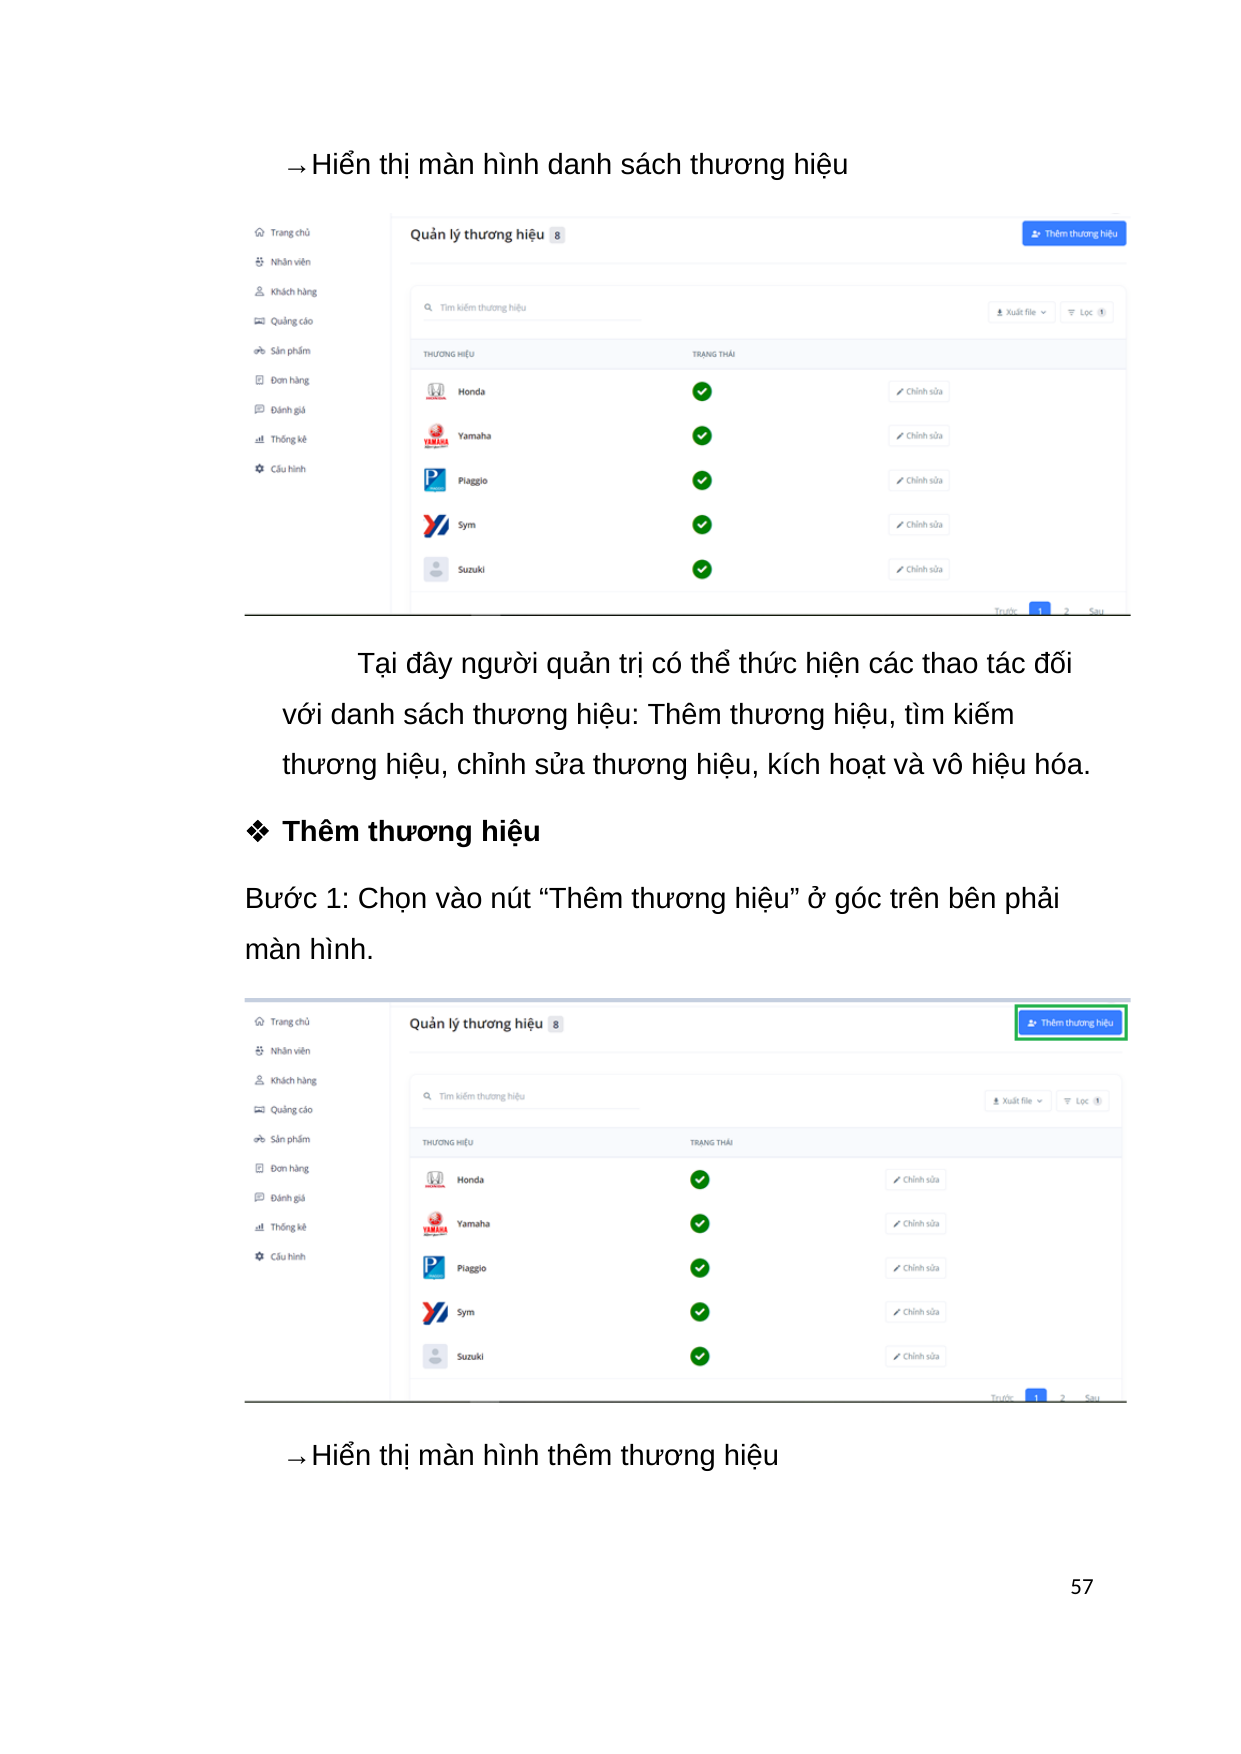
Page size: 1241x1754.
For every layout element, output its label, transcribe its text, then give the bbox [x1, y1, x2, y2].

text Bước 1: Chọn vào nút “Thêm thương hiệu” ở góc trên bên phải màn hình. [244, 881, 1093, 965]
text Tại đây người quản trị có thể thức hiện các thao tác đối với danh sách thương hiệu: Thêm thương hiệu, tìm kiếm thương hiệu, chỉnh sửa thương hiệu, kích hoạt và vô hiệu hóa. [282, 646, 1093, 781]
text →Hiển thị màn hình danh sách thương hiệu [282, 147, 1093, 181]
picture [244, 998, 1131, 1407]
list Thêm thương hiệu [244, 814, 1093, 848]
list →Hiển thị màn hình thêm thương hiệu [188, 1438, 1093, 1471]
picture [244, 213, 1131, 616]
